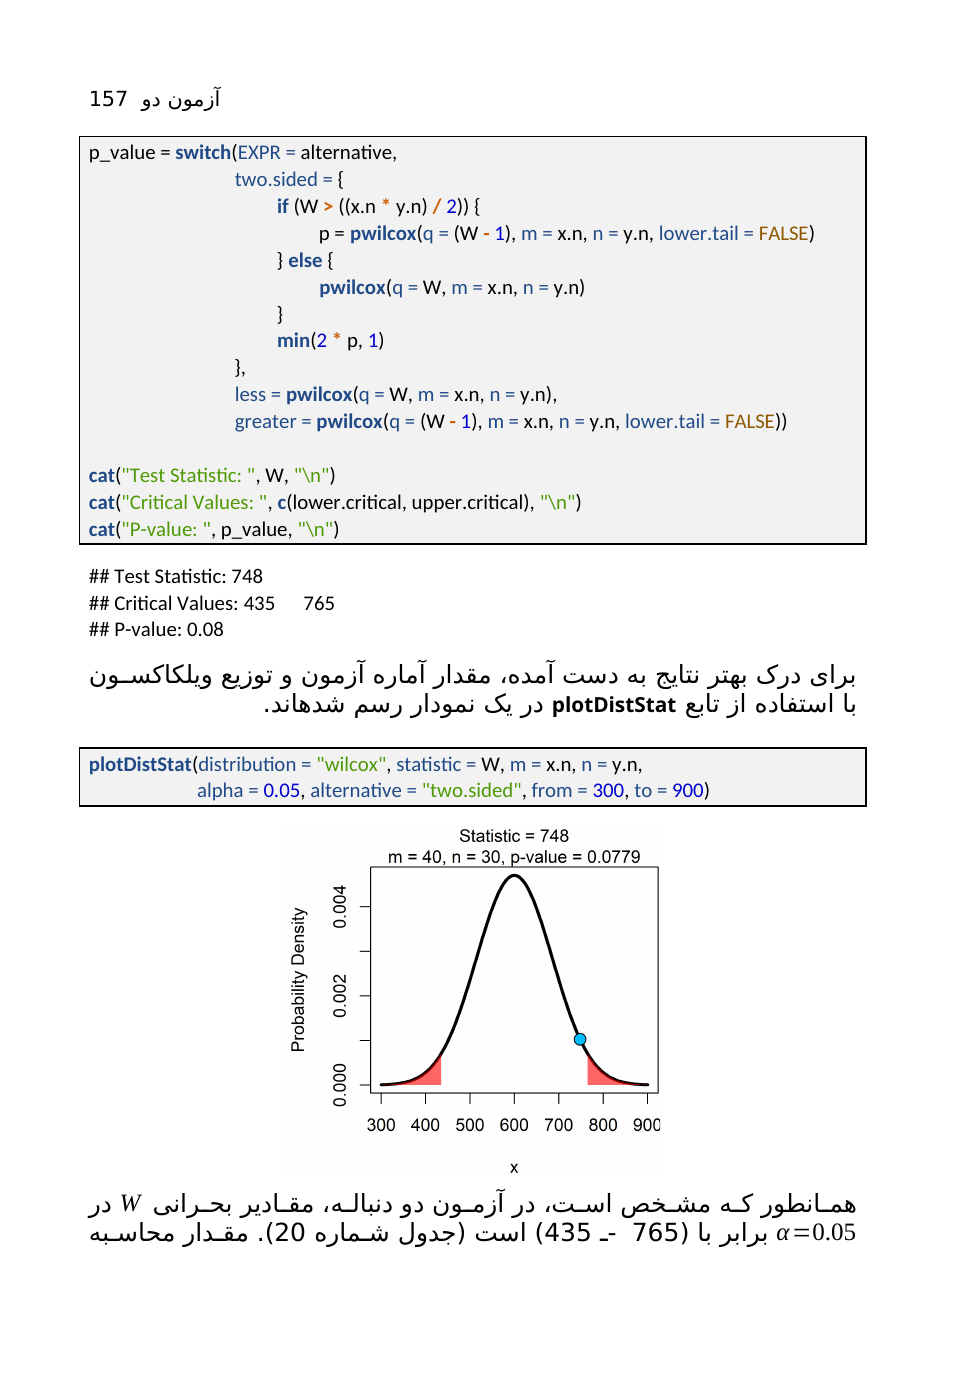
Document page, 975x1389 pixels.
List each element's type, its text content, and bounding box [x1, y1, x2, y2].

text برای درک بهتر نتایج به دست آمده، مقدار آماره آزمون و توزیع ویلکاکسون با استفاده از تابع plotDistStat در یک نمودار رسم شده‏اند. [89, 660, 857, 719]
text ## Test Statistic: 748 ## Critical Values: 435 765 ## P-value: 0.08 [89, 563, 857, 642]
text plotDistStat(distribution = "wilcox", statistic = W, m = x.n, n = y.n, alpha = 0.05, alternative = "two.sided", from = 300, to = 900) [80, 749, 865, 805]
picture [285, 825, 661, 1177]
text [80, 137, 865, 543]
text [89, 1189, 857, 1247]
